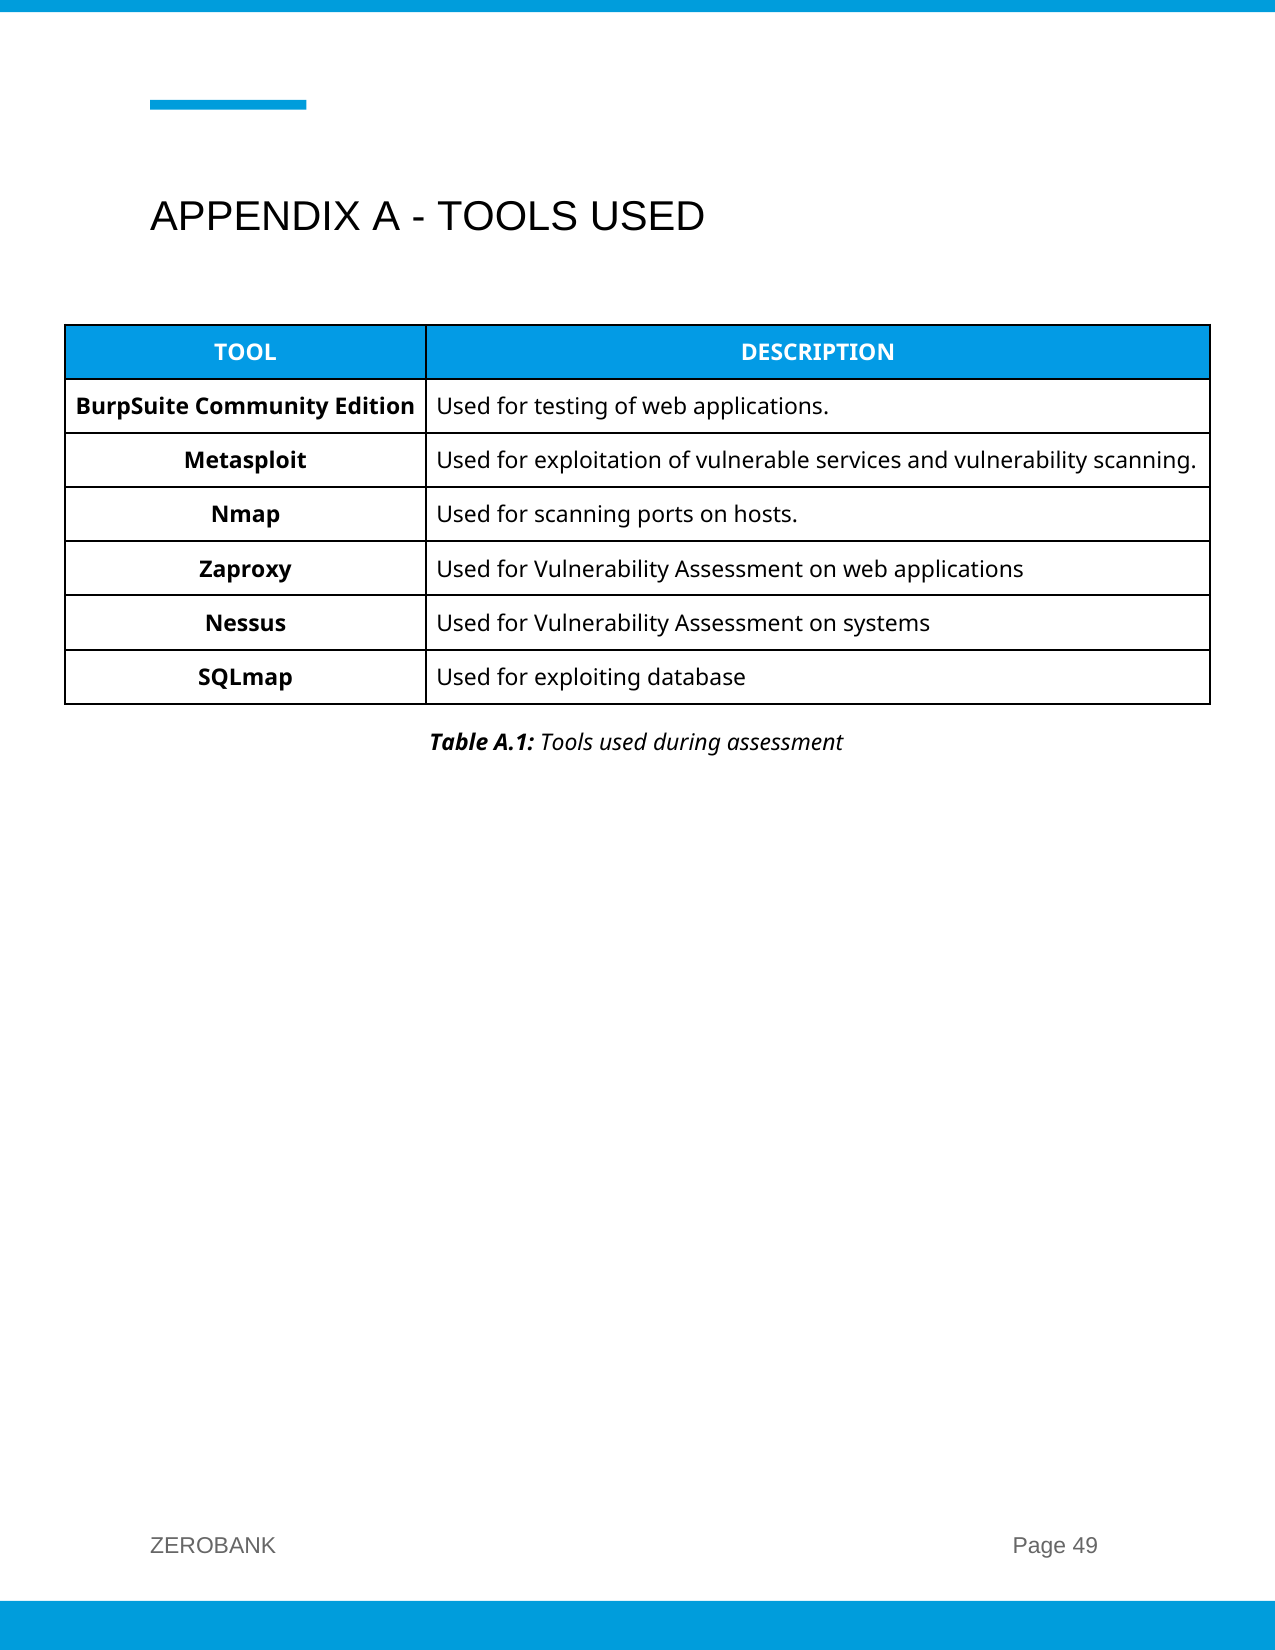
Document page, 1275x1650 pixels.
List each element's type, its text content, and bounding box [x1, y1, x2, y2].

table_cell Metasploit [66, 434, 425, 486]
table_cell Used for testing of web applications. [427, 380, 1209, 432]
table_cell Used for Vulnerability Assessment on systems [427, 596, 1209, 648]
table_cell Nmap [66, 488, 425, 540]
table_header DESCRIPTION [427, 326, 1209, 378]
table_cell Zaproxy [66, 542, 425, 594]
table_cell Nessus [66, 596, 425, 648]
table_cell Used for exploitation of vulnerable services and vulnerability scanning. [427, 434, 1209, 486]
table_cell BurpSuite Community Edition [66, 380, 425, 432]
table_cell Used for exploiting database [427, 651, 1209, 703]
table_cell Used for Vulnerability Assessment on web applications [427, 542, 1209, 594]
subtitle APPENDIX A - TOOLS USED [150, 192, 1125, 239]
table_header TOOL [66, 326, 425, 378]
table_cell SQLmap [66, 651, 425, 703]
table_cell Used for scanning ports on hosts. [427, 488, 1209, 540]
text Table A.1: Tools used during assessment [150, 726, 1125, 757]
